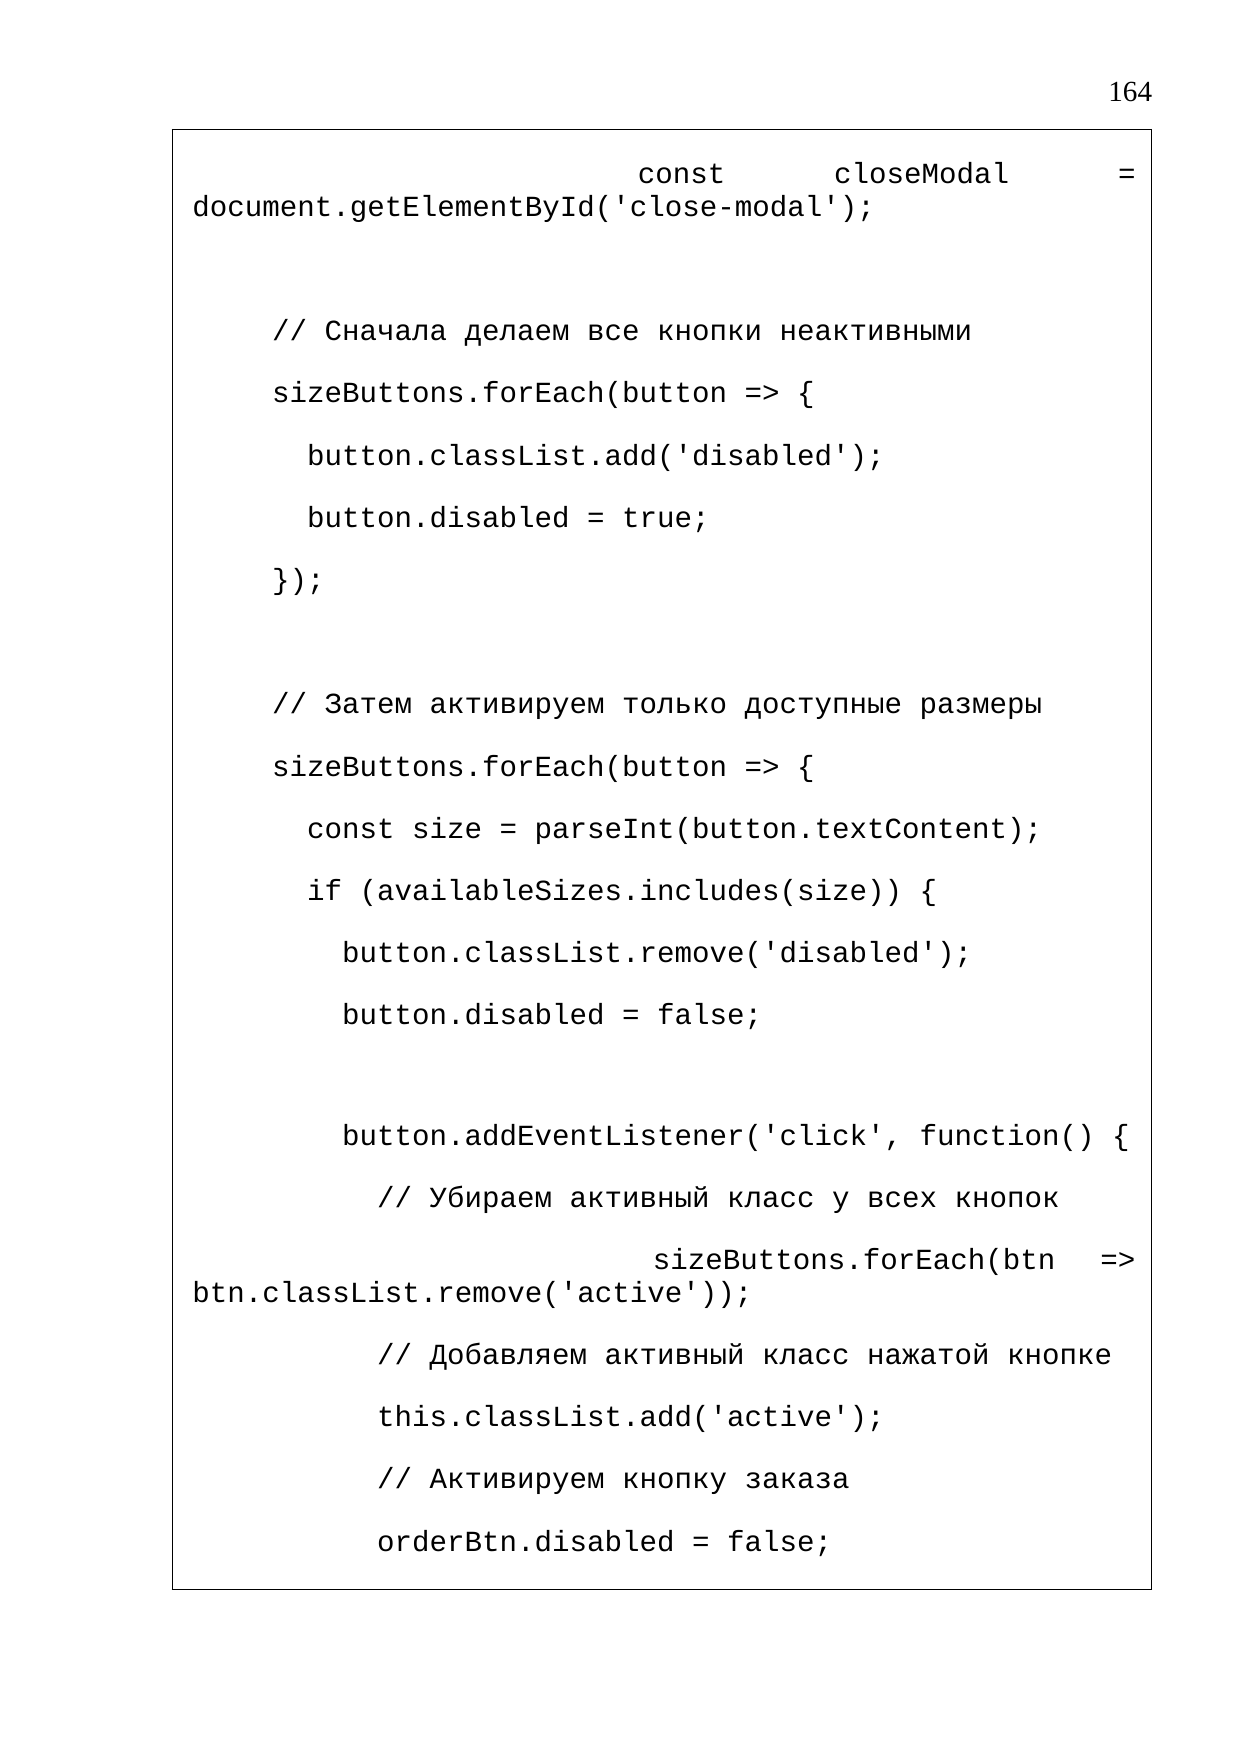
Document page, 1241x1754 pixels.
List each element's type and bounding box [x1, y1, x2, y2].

table_header [173, 130, 1151, 1589]
